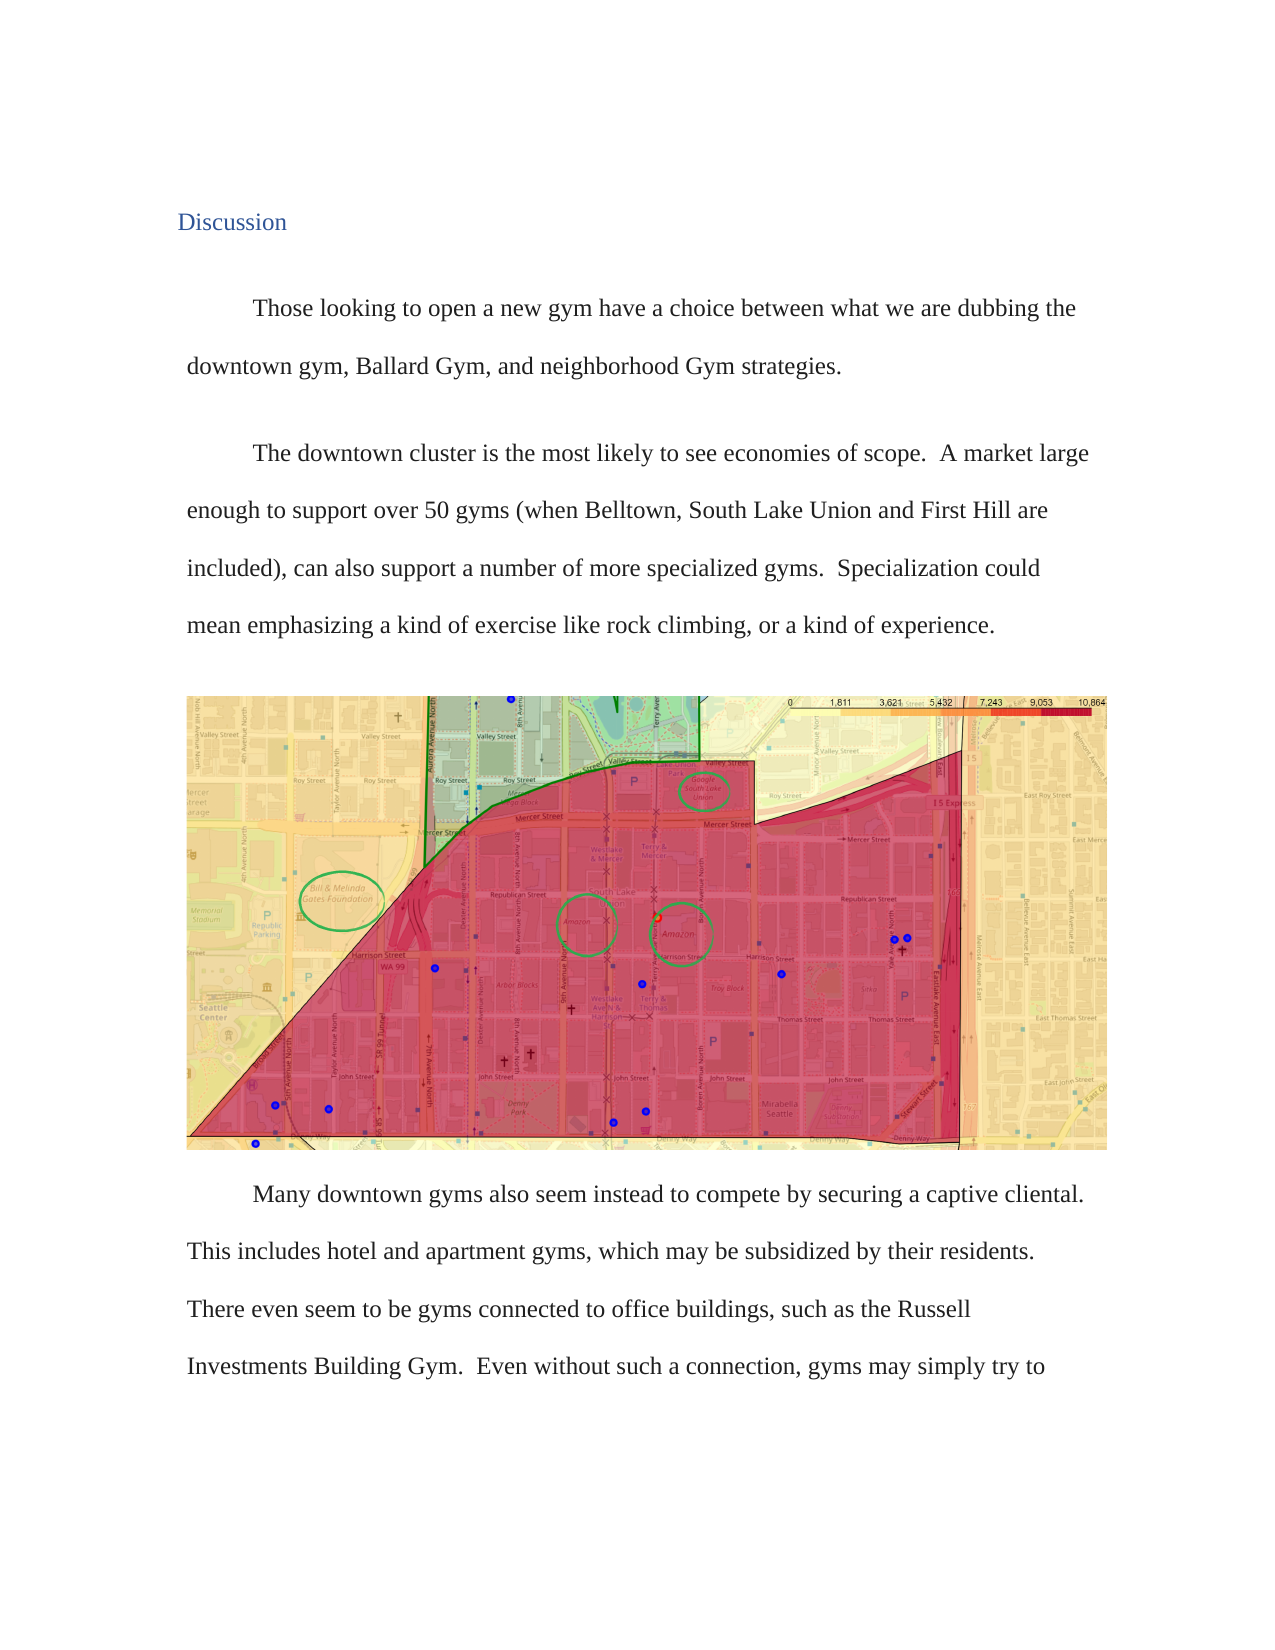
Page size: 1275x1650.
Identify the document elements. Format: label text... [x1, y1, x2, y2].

picture [186, 696, 1108, 1150]
text Those looking to open a new gym have a choice between what we are dubbing the downtown gym, Ballard Gym, and neighborhood Gym strategies. [187, 293, 1098, 380]
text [187, 1150, 1098, 1380]
subtitle Discussion [177, 207, 1098, 236]
text The downtown cluster is the most likely to see economies of scope. A market large enough to support over 50 gyms (when Belltown, South Lake Union and First Hill are included), can also support a number of more specialized gyms. Specialization could mean emphasizing a kind of exercise like rock climbing, or a kind of experience. [187, 438, 1098, 639]
